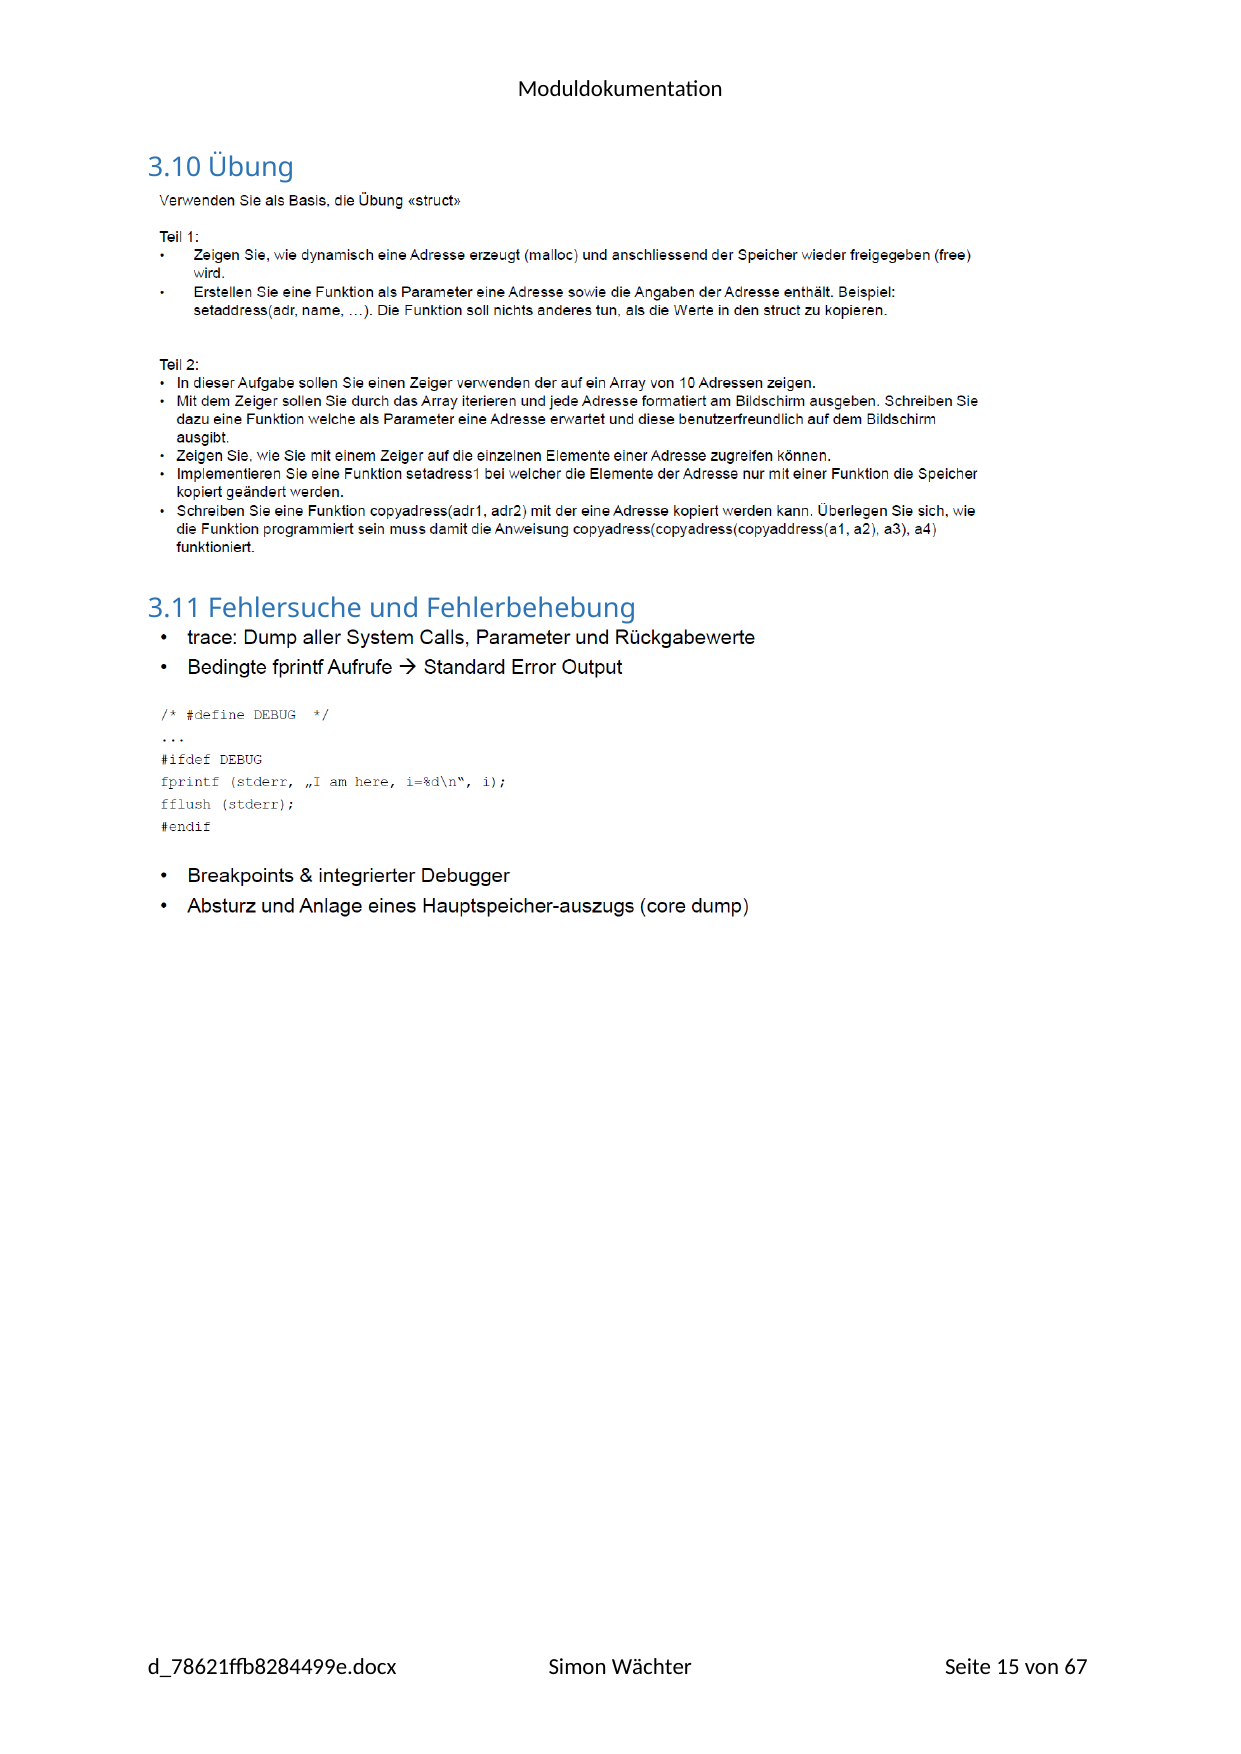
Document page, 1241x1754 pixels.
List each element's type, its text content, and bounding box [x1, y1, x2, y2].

subtitle Fehlersuche und Fehlerbehebung [148, 588, 1093, 625]
picture [147, 187, 991, 570]
subtitle Übung [148, 148, 1093, 184]
picture [147, 628, 774, 922]
